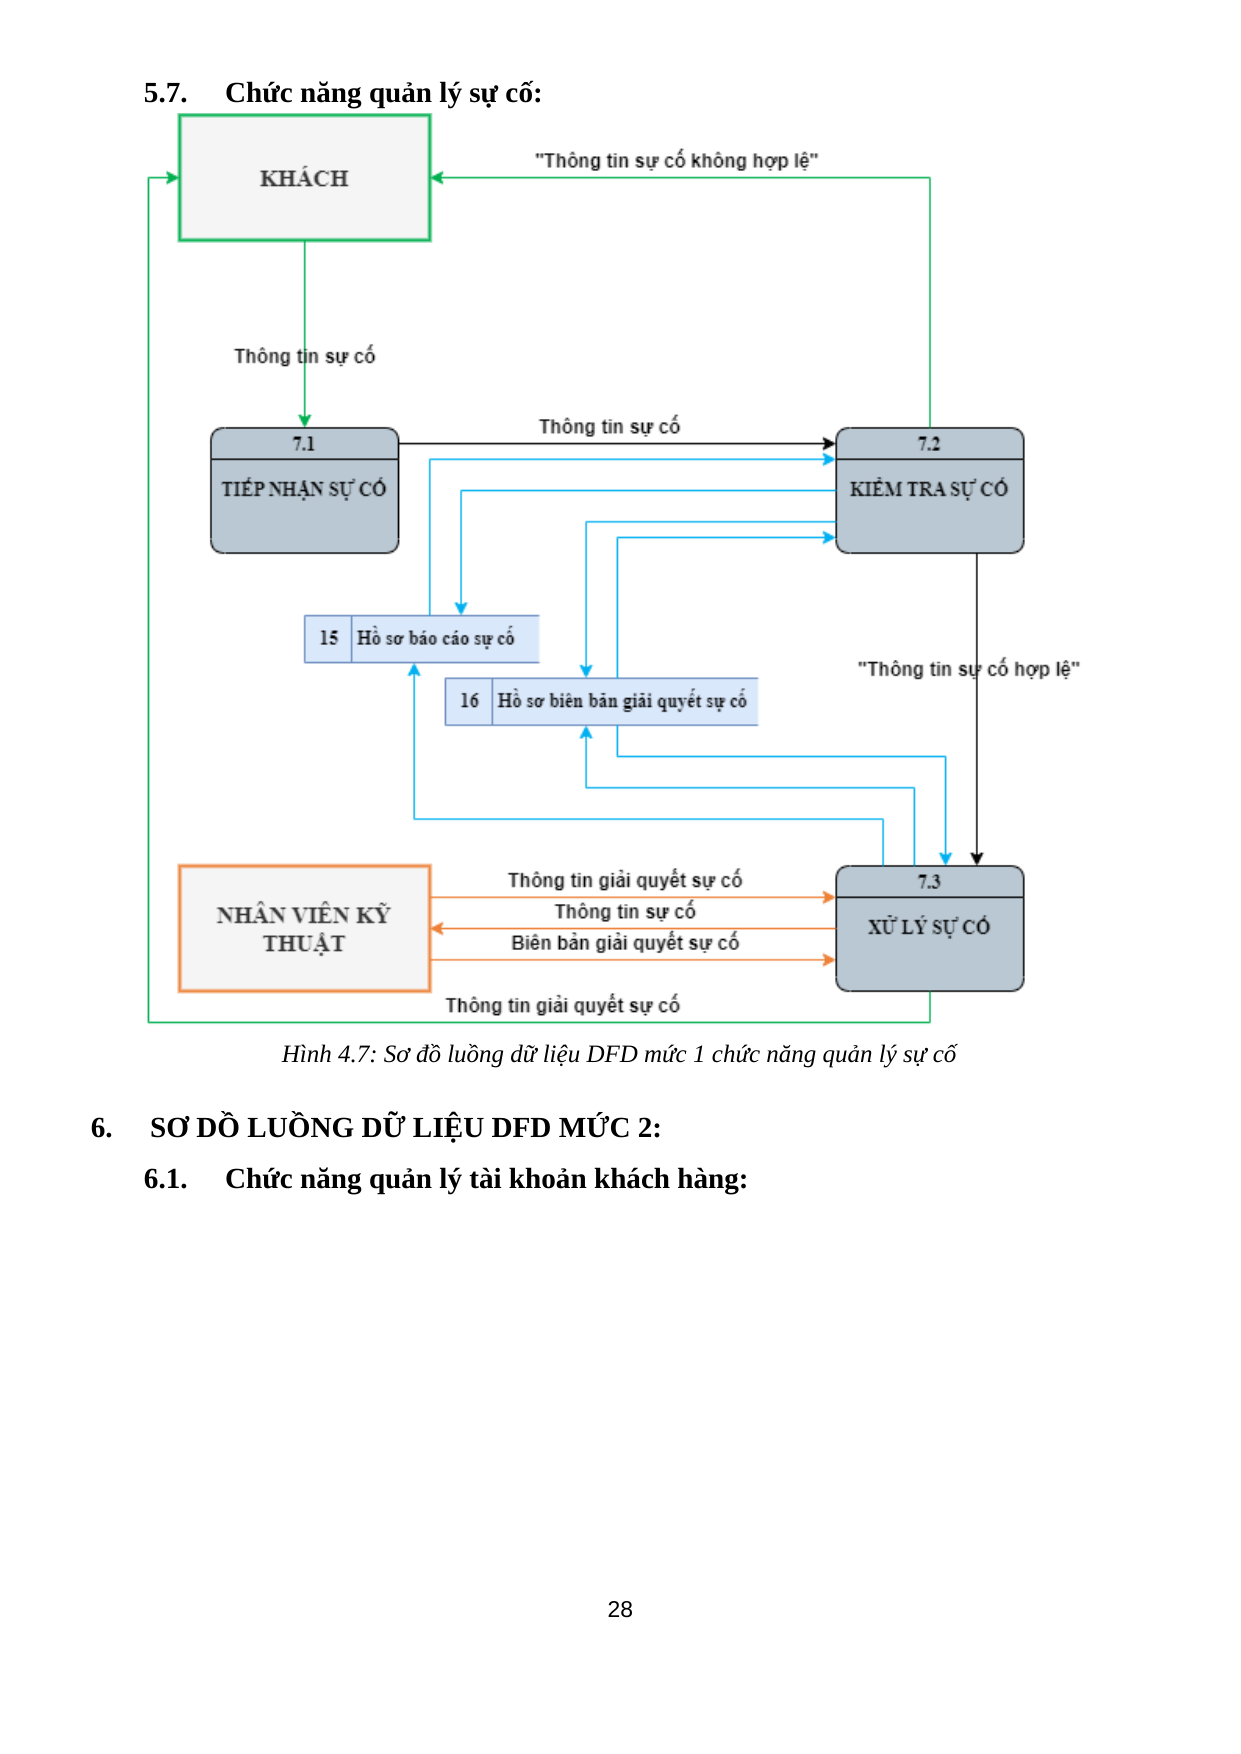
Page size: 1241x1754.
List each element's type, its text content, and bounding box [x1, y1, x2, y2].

list Chức năng quản lý tài khoản khách hàng: [187, 1161, 1165, 1194]
subtitle SƠ DỒ LUỒNG DỮ LIỆU DFD MỨC 2: [112, 1110, 1165, 1143]
picture [137, 113, 1103, 1036]
text Hình 4.7: Sơ đồ luồng dữ liệu DFD mức 1 chức năng quản lý sự cố [75, 1039, 1165, 1068]
list Chức năng quản lý sự cố: [187, 75, 1165, 108]
